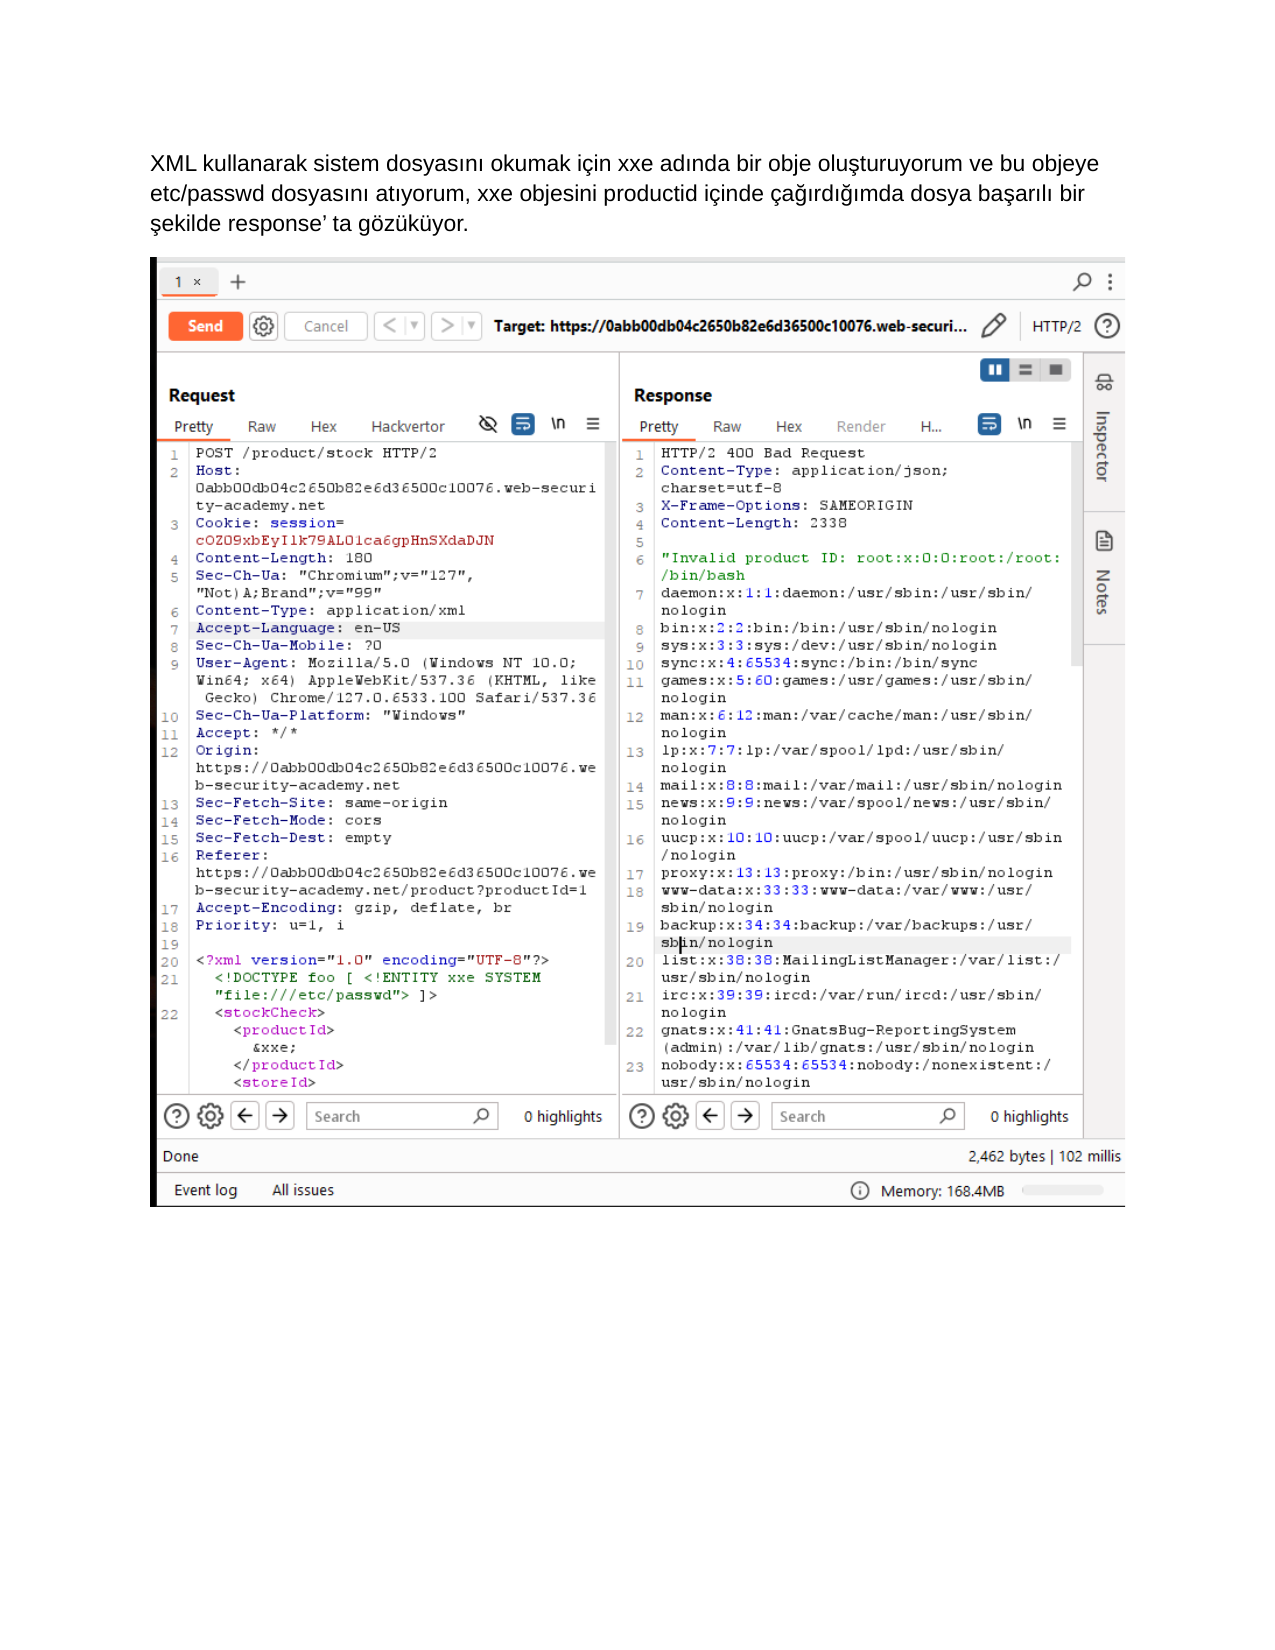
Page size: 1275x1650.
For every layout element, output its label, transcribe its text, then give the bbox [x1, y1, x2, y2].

text XML kullanarak sistem dosyasını okumak için xxe adında bir obje oluşturuyorum ve bu objeye etc/passwd dosyasını atıyorum, xxe objesini productid içinde çağırdığımda dosya başarılı bir şekilde response’ ta gözüküyor. [150, 150, 1125, 237]
picture [150, 257, 1125, 1207]
